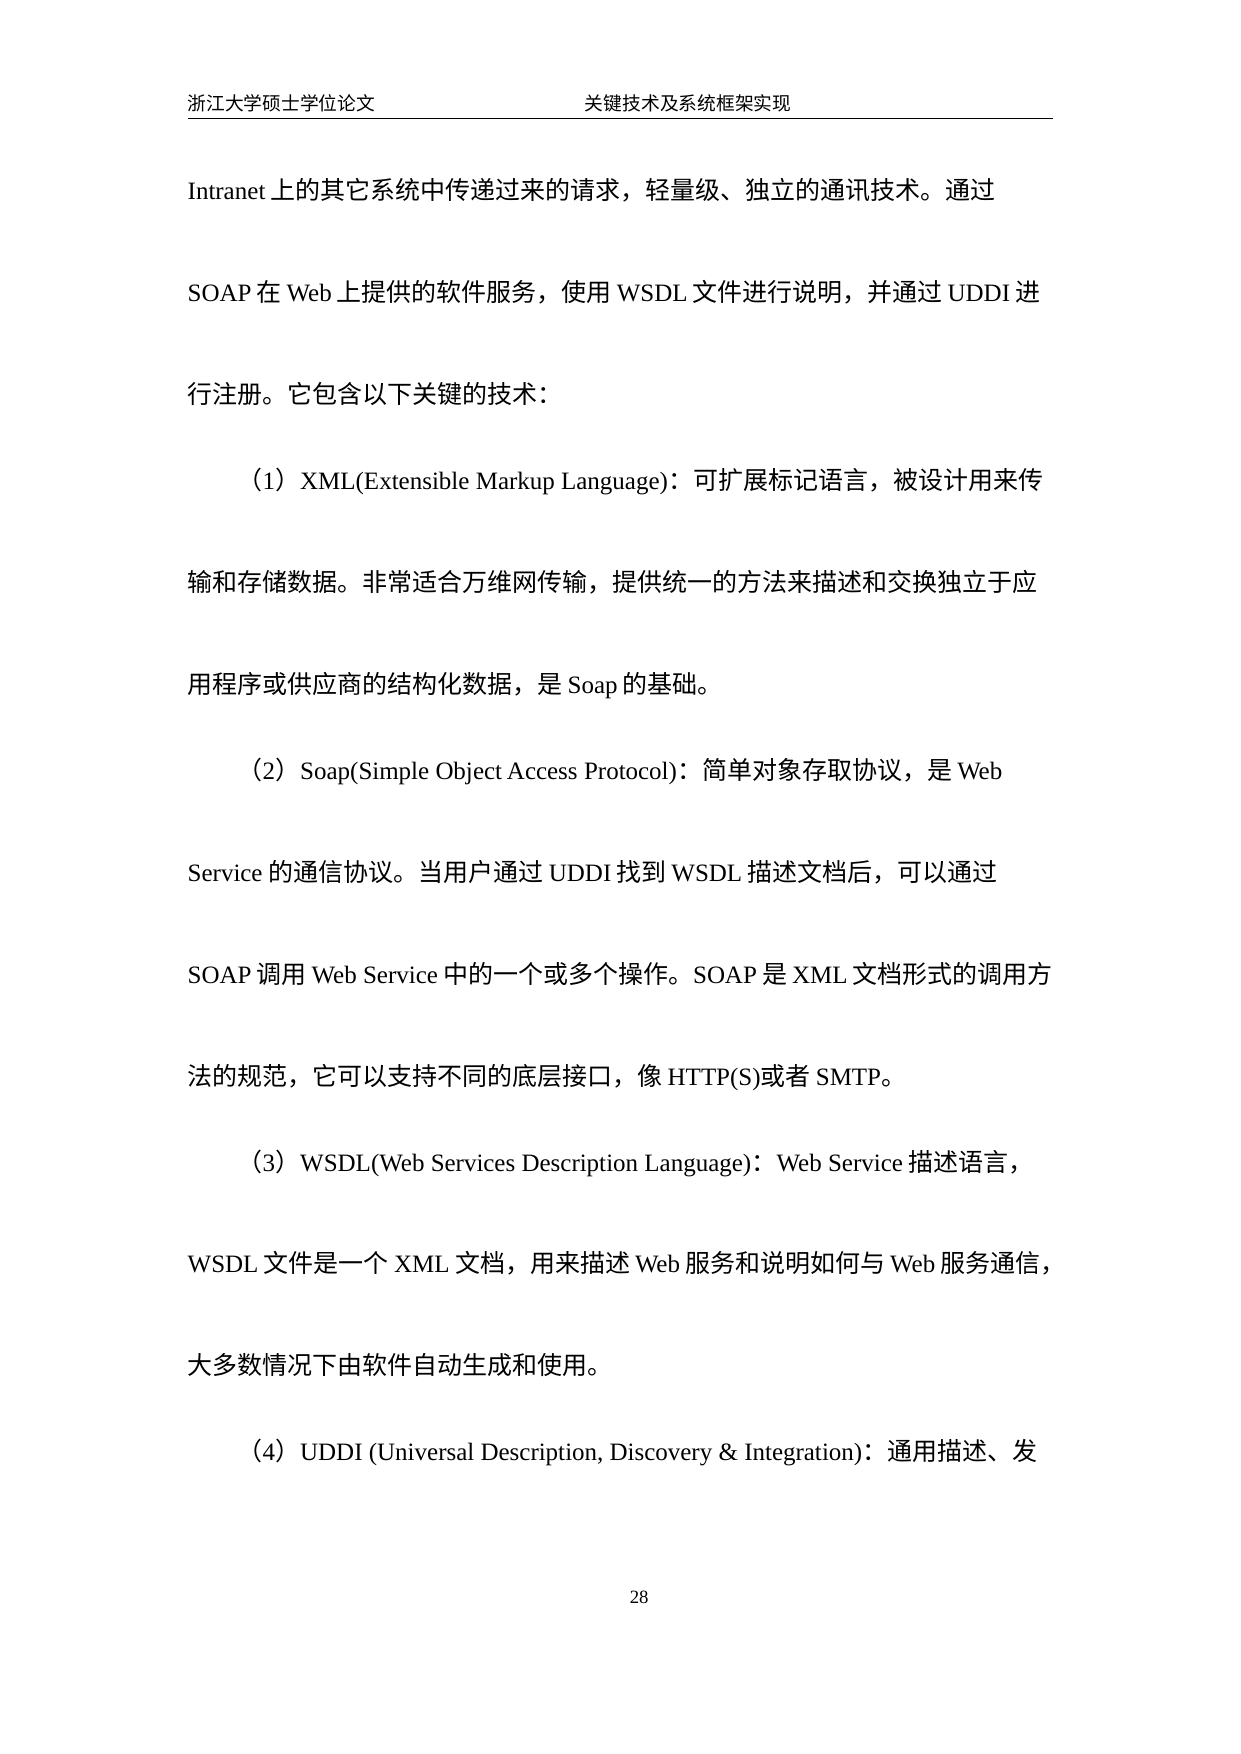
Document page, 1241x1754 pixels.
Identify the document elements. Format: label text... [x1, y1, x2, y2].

text （3）WSDL(Web Services Description Language)：Web Service描述语言，WSDL文件是一个 XML 文档，用来描述Web服务和说明如何与Web服务通信，大多数情况下由软件自动生成和使用。 [187, 1126, 1053, 1398]
text （1）XML(Extensible Markup Language)：可扩展标记语言，被设计用来传输和存储数据。非常适合万维网传输，提供统一的方法来描述和交换独立于应用程序或供应商的结构化数据，是Soap的基础。 [187, 445, 1053, 716]
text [187, 155, 1053, 427]
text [187, 1416, 1053, 1484]
text （2）Soap(Simple Object Access Protocol)：简单对象存取协议，是Web Service 的通信协议。当用户通过UDDI找到WSDL描述文档后，可以通过SOAP调用Web Service中的一个或多个操作。SOAP是XML文档形式的调用方法的规范，它可以支持不同的底层接口，像HTTP(S)或者SMTP。 [187, 734, 1053, 1108]
